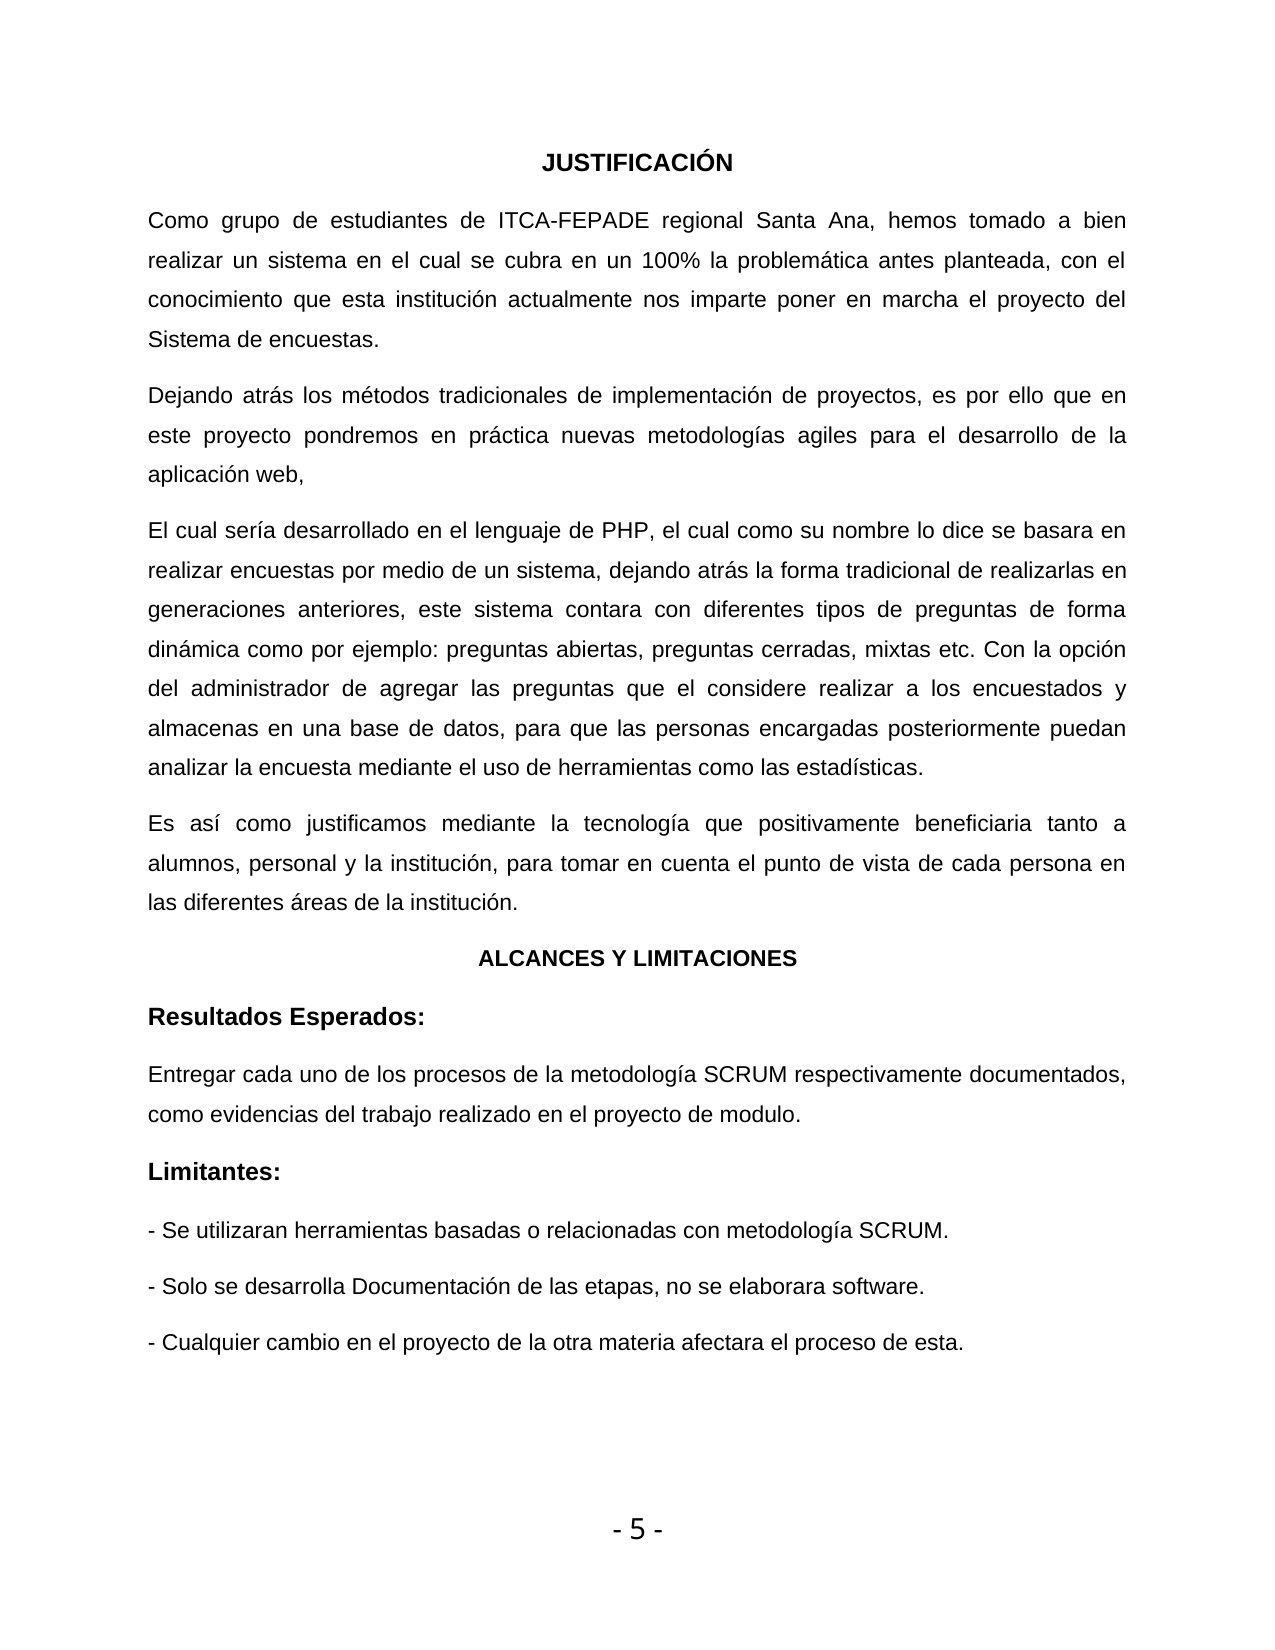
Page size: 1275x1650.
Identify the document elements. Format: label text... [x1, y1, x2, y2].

text Resultados Esperados: [148, 1001, 1127, 1030]
text ALCANCES Y LIMITACIONES [148, 945, 1127, 972]
text Es así como justificamos mediante la tecnología que positivamente beneficiaria tanto a alumnos, personal y la institución, para tomar en cuenta el punto de vista de cada persona en las diferentes áreas de la institución. [148, 810, 1127, 916]
text - Solo se desarrolla Documentación de las etapas, no se elaborara software. [148, 1273, 1127, 1299]
text El cual sería desarrollado en el lenguaje de PHP, el cual como su nombre lo dice se basara en realizar encuestas por medio de un sistema, dejando atrás la forma tradicional de realizarlas en generaciones anteriores, este sistema contara con diferentes tipos de preguntas de forma dinámica como por ejemplo: preguntas abiertas, preguntas cerradas, mixtas etc. Con la opción del administrador de agregar las preguntas que el considere realizar a los encuestados y almacenas en una base de datos, para que las personas encargadas posteriormente puedan analizar la encuesta mediante el uso de herramientas como las estadísticas. [148, 517, 1127, 780]
text Limitantes: [148, 1157, 1127, 1186]
text JUSTIFICACIÓN [148, 148, 1127, 176]
text - Se utilizaran herramientas basadas o relacionadas con metodología SCRUM. [148, 1217, 1127, 1243]
text - Cualquier cambio en el proyecto de la otra materia afectara el proceso de esta. [148, 1329, 1127, 1355]
text Dejando atrás los métodos tradicionales de implementación de proyectos, es por ello que en este proyecto pondremos en práctica nuevas metodologías agiles para el desarrollo de la aplicación web, [148, 382, 1127, 487]
text Entregar cada uno de los procesos de la metodología SCRUM respectivamente documentados, como evidencias del trabajo realizado en el proyecto de modulo. [148, 1061, 1127, 1127]
text Como grupo de estudiantes de ITCA-FEPADE regional Santa Ana, hemos tomado a bien realizar un sistema en el cual se cubra en un 100% la problemática antes planteada, con el conocimiento que esta institución actualmente nos imparte poner en marcha el proyecto del Sistema de encuestas. [148, 207, 1127, 352]
